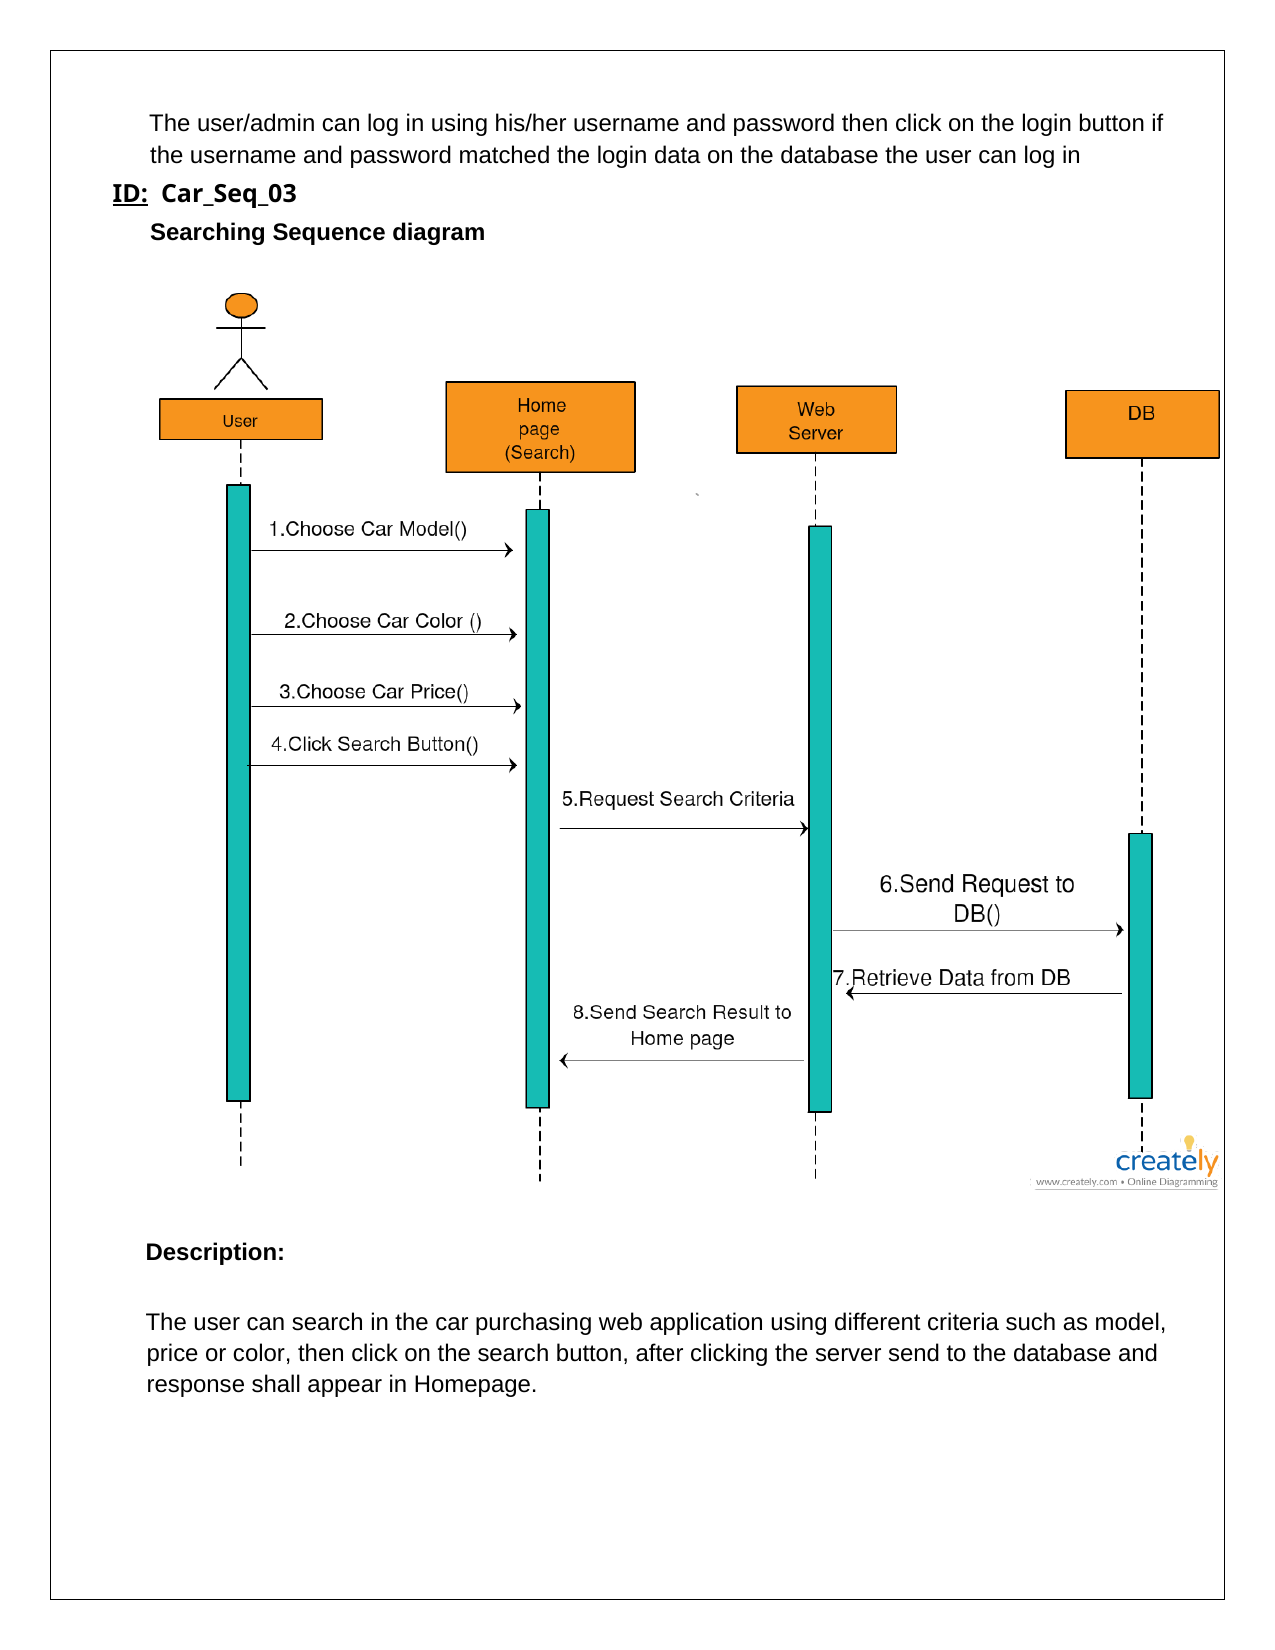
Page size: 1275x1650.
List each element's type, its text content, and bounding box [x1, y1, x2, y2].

picture [150, 288, 1224, 1195]
text The user/admin can log in using his/her username and password then click on the login button if the username and password matched the login data on the database the user can log in [149, 109, 1201, 168]
text ID: Car_Seq_03 [112, 176, 1201, 210]
text Searching Sequence diagram [150, 218, 1201, 246]
text The user can search in the car purchasing web application using different criteria such as model, price or color, then click on the search button, after clicking the server send to the database and response shall appear in Homepage. [145, 1308, 1201, 1398]
text Description: [145, 1238, 1201, 1265]
picture [1225, 288, 1229, 1195]
